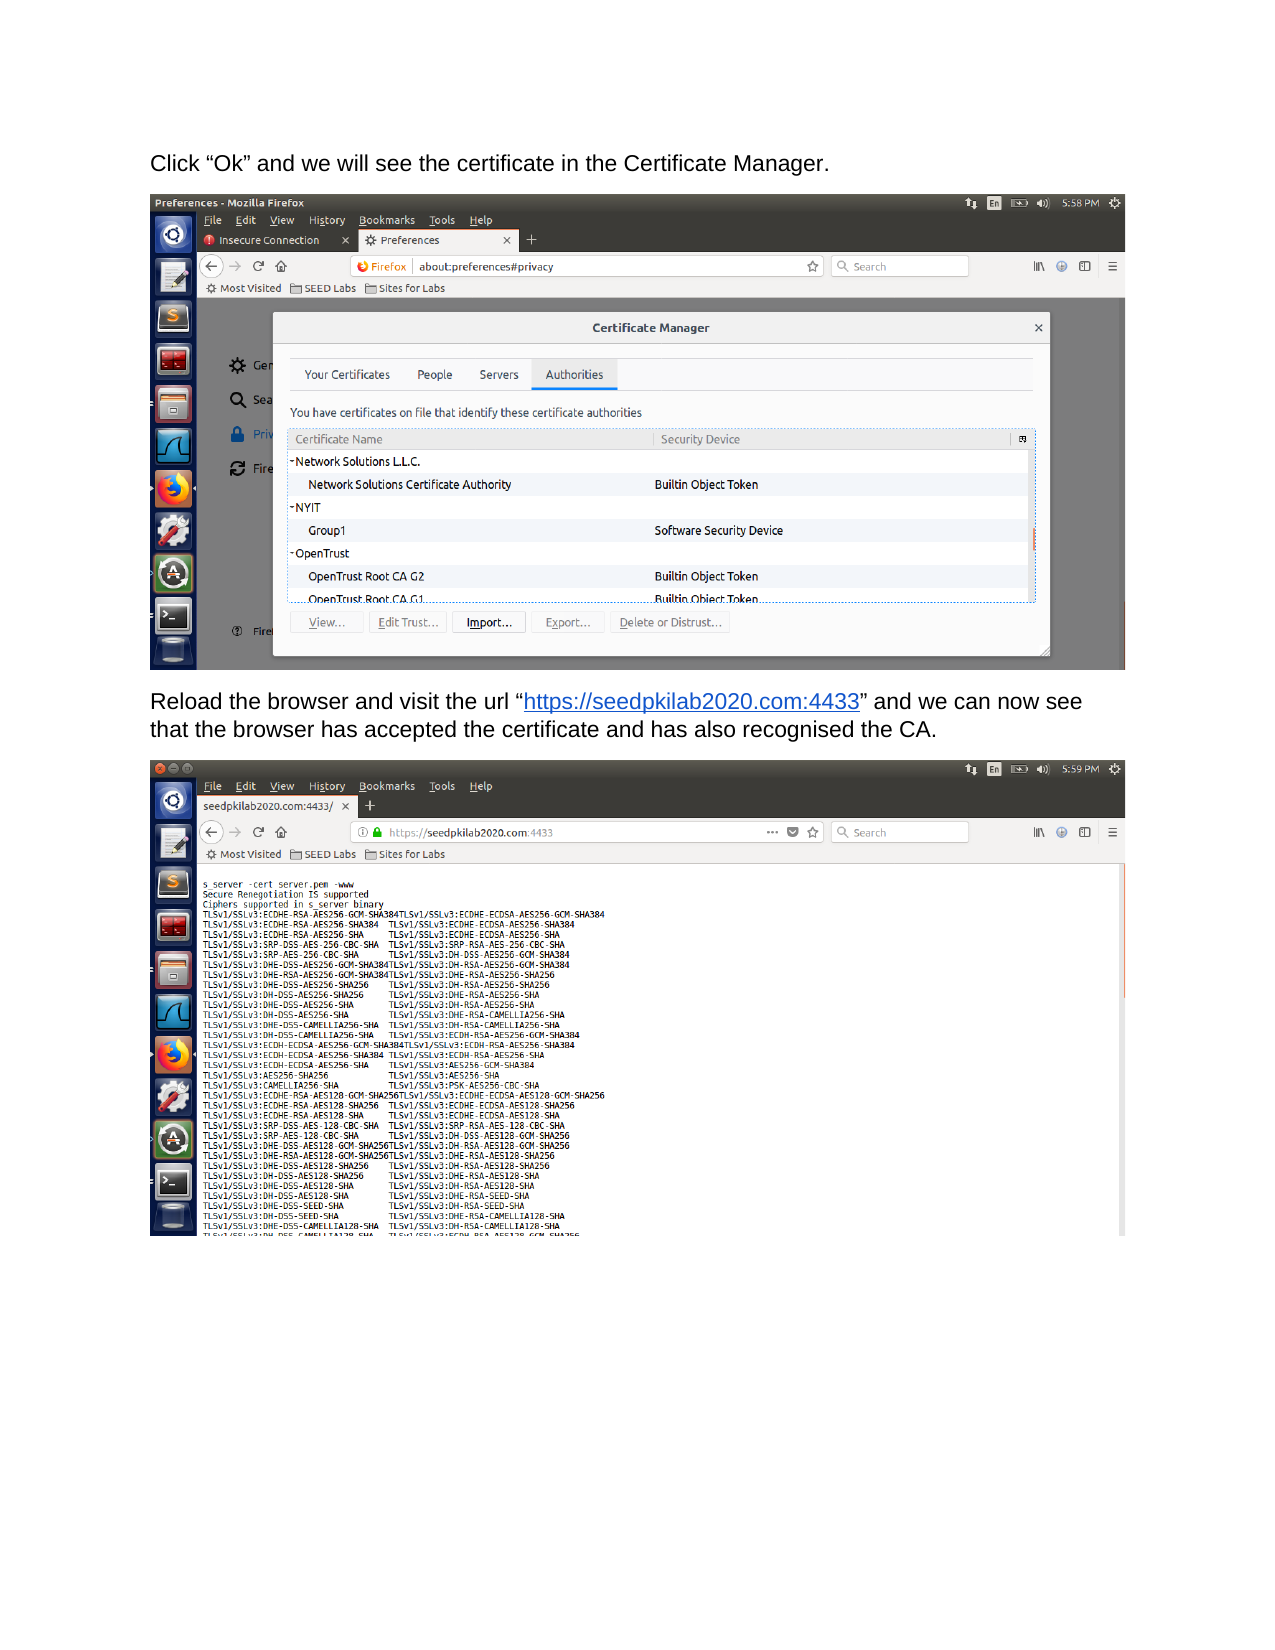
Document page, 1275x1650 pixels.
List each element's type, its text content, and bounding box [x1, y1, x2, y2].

picture [150, 194, 1125, 670]
text Click “Ok” and we will see the certificate in the Certificate Manager. [150, 150, 1125, 176]
text Reload the browser and visit the url “https://seedpkilab2020.com:4433” and we can now see that the browser has accepted the certificate and has also recognised the CA. [150, 688, 1125, 742]
picture [150, 760, 1125, 1236]
